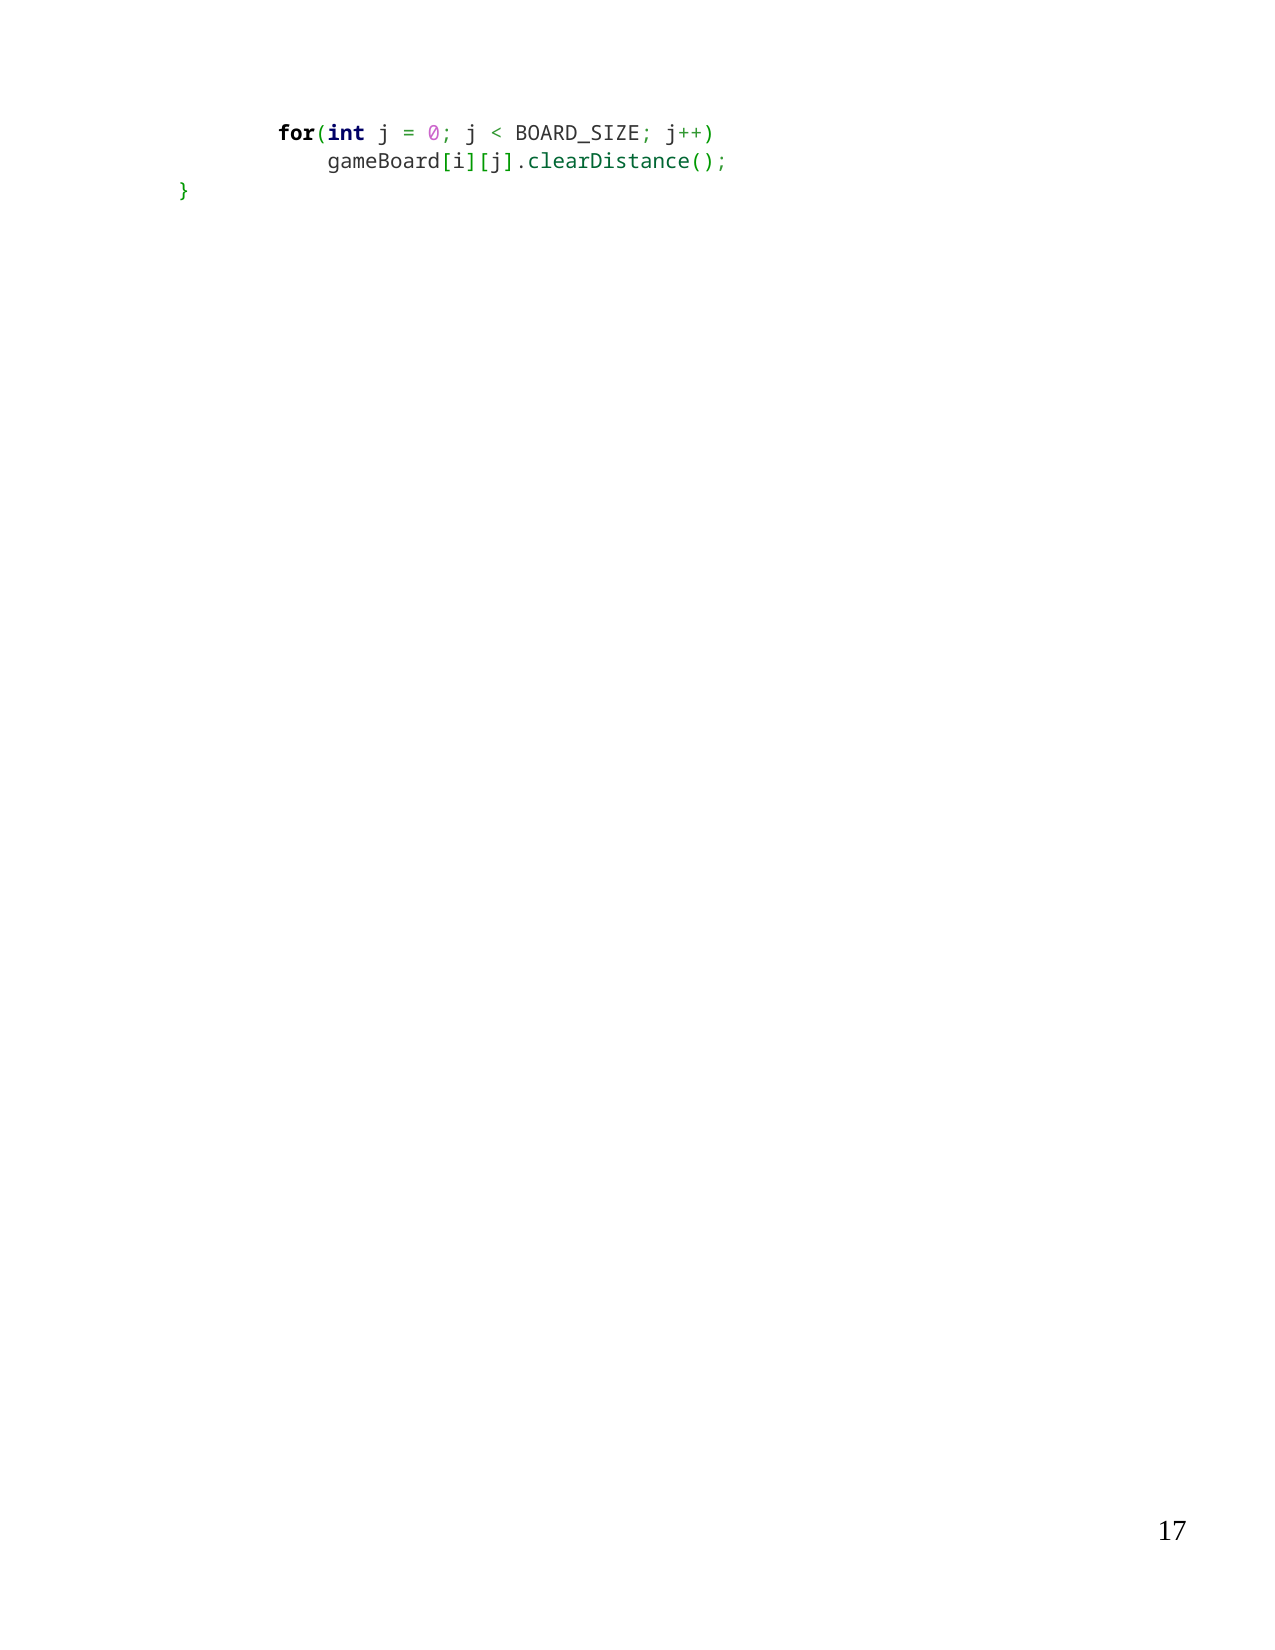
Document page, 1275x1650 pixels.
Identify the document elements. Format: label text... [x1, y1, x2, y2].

text for(int j = 0; j < BOARD_SIZE; j++) [177, 118, 1186, 147]
text } [177, 175, 1186, 203]
text gameBoard[i][j].clearDistance(); [177, 147, 1186, 175]
